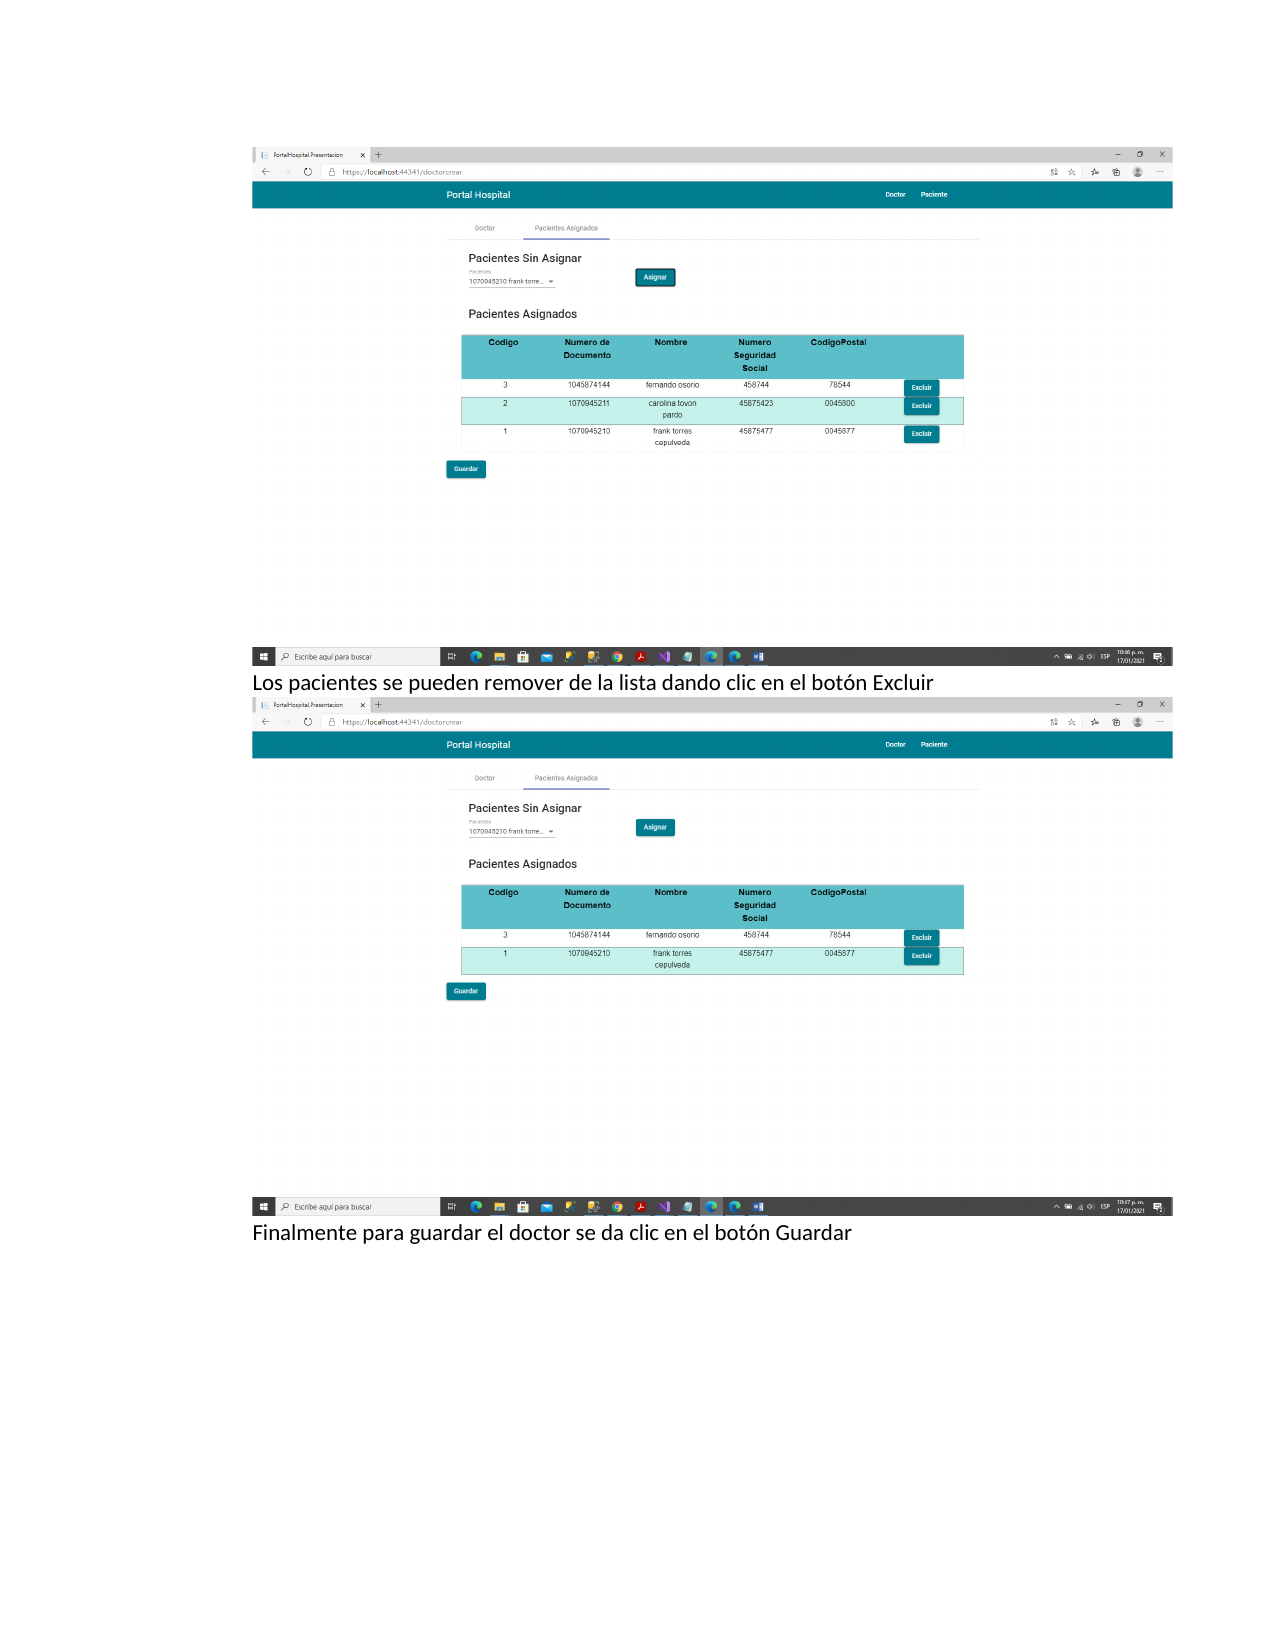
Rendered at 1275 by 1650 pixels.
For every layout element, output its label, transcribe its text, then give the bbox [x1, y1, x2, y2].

picture [252, 147, 1173, 666]
list Los pacientes se pueden remover de la lista dando clic en el botón Excluir [252, 668, 1098, 696]
list Finalmente para guardar el doctor se da clic en el botón Guardar [252, 1218, 1098, 1246]
picture [252, 697, 1173, 1216]
